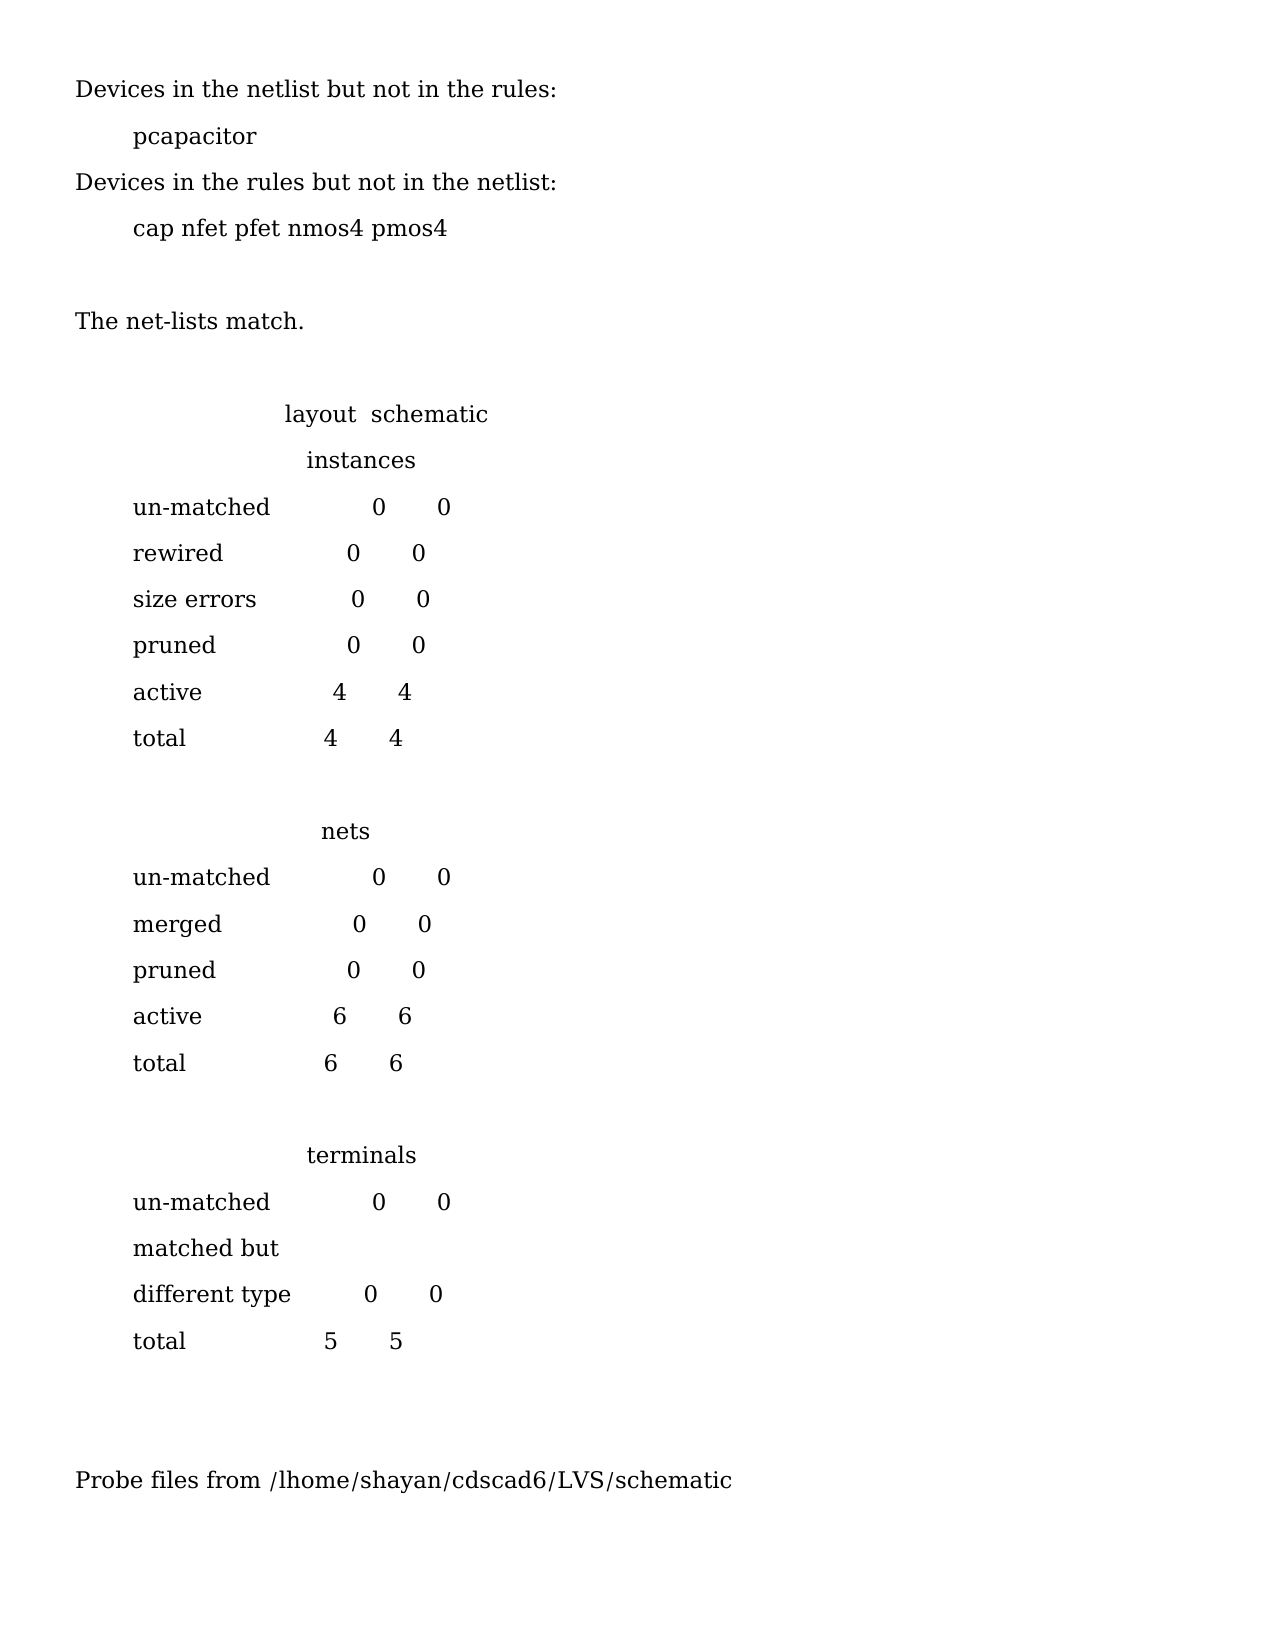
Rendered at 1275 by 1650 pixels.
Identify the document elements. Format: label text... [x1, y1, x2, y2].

text un-matched 0 0 [75, 1187, 1200, 1215]
text different type 0 0 [75, 1280, 1200, 1308]
text total 4 4 [75, 724, 1200, 751]
text pruned 0 0 [75, 631, 1200, 659]
text layout schematic [75, 399, 1200, 427]
text rewired 0 0 [75, 538, 1200, 566]
text nets [75, 817, 1200, 844]
text pcapacitor [75, 121, 1200, 149]
text matched but [75, 1234, 1200, 1261]
text active 6 6 [75, 1002, 1200, 1029]
text Devices in the netlist but not in the rules: [75, 75, 1200, 102]
text total 6 6 [75, 1048, 1200, 1076]
text instances [75, 446, 1200, 473]
text merged 0 0 [75, 909, 1200, 937]
text total 5 5 [75, 1327, 1200, 1354]
text un-matched 0 0 [75, 492, 1200, 520]
text pruned 0 0 [75, 956, 1200, 983]
text active 4 4 [75, 678, 1200, 705]
text The net-lists match. [75, 307, 1200, 334]
text Devices in the rules but not in the netlist: [75, 168, 1200, 195]
text size errors 0 0 [75, 585, 1200, 612]
text Probe files from /lhome/shayan/cdscad6/LVS/schematic [75, 1466, 1200, 1493]
text cap nfet pfet nmos4 pmos4 [75, 214, 1200, 242]
text un-matched 0 0 [75, 863, 1200, 891]
text terminals [75, 1141, 1200, 1169]
